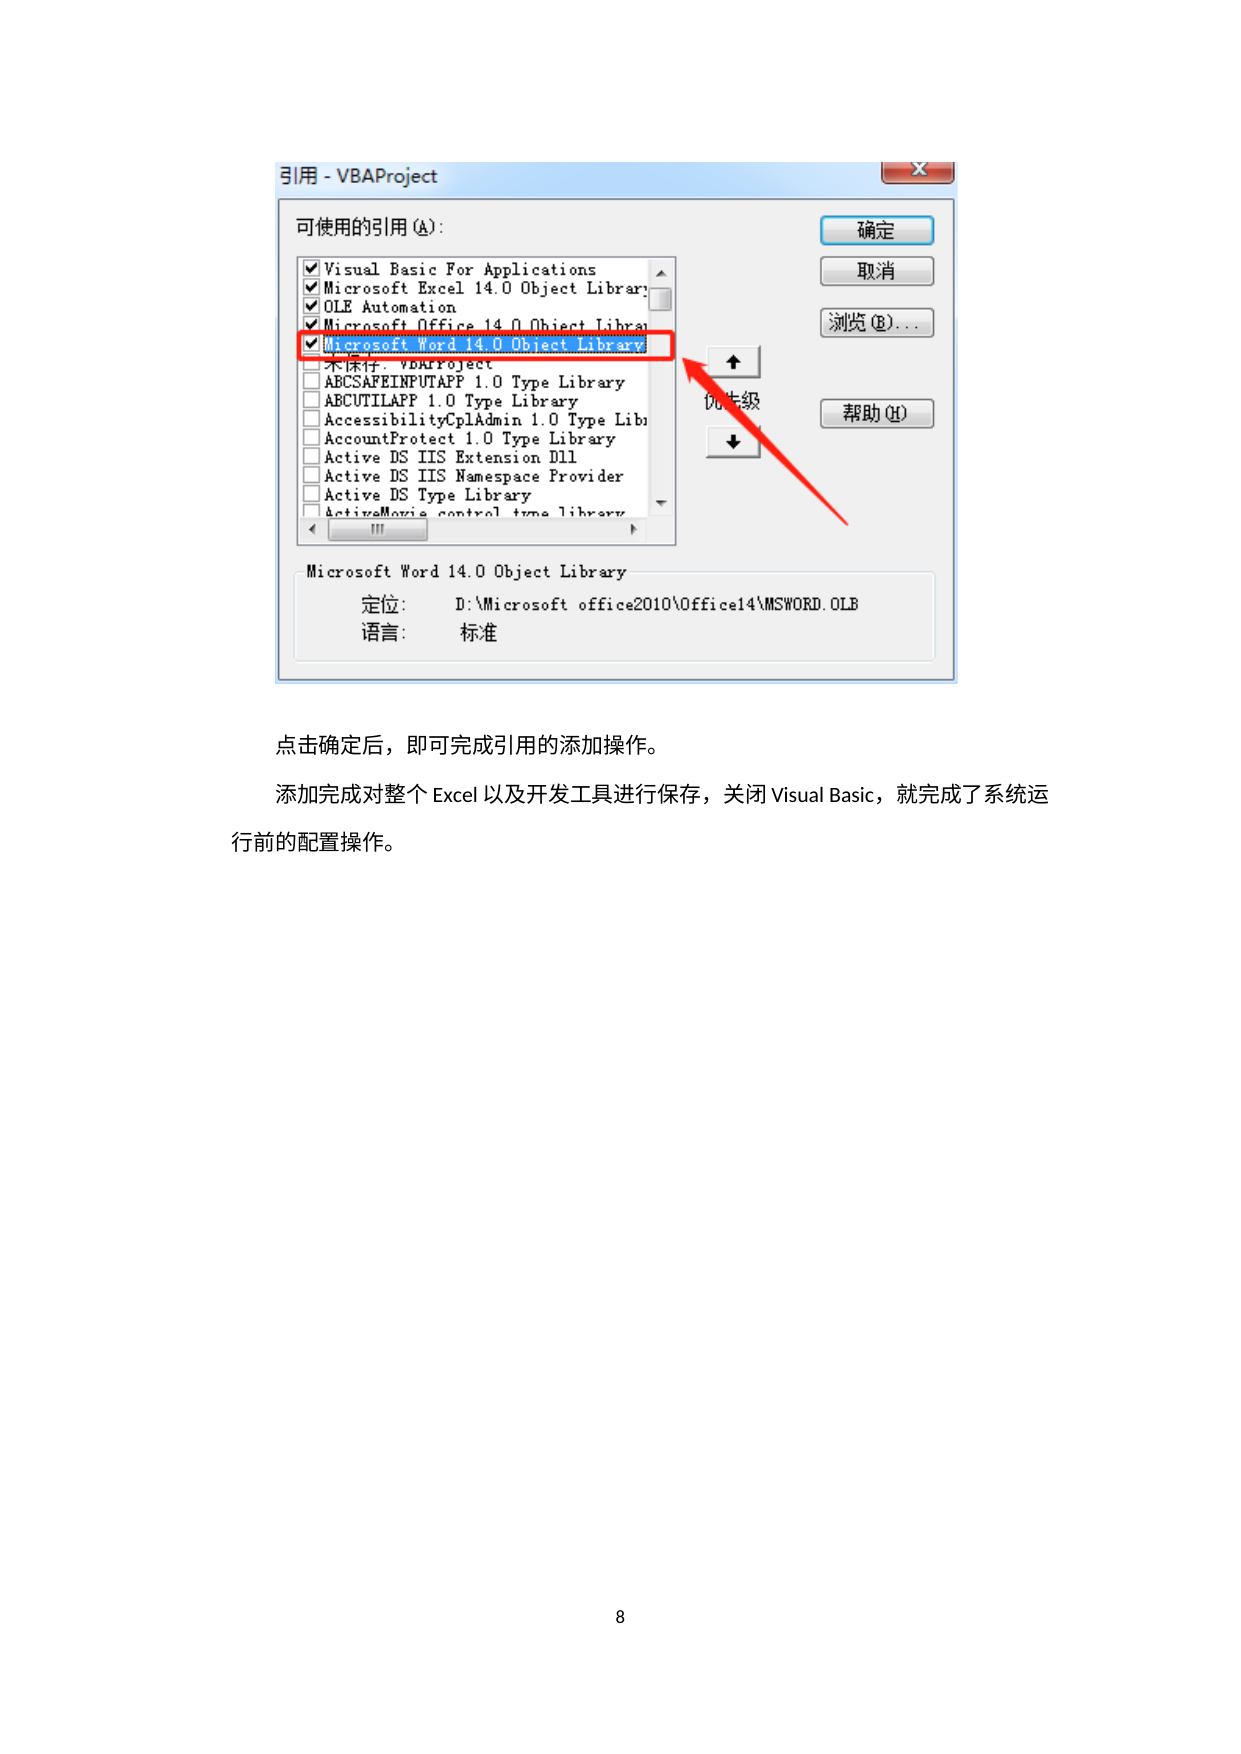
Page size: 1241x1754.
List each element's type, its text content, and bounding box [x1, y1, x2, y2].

text 点击确定后，即可完成引用的添加操作。 [231, 728, 1053, 760]
text 添加完成对整个Excel以及开发工具进行保存，关闭Visual Basic，就完成了系统运行前的配置操作。 [231, 776, 1053, 857]
picture [275, 162, 958, 684]
